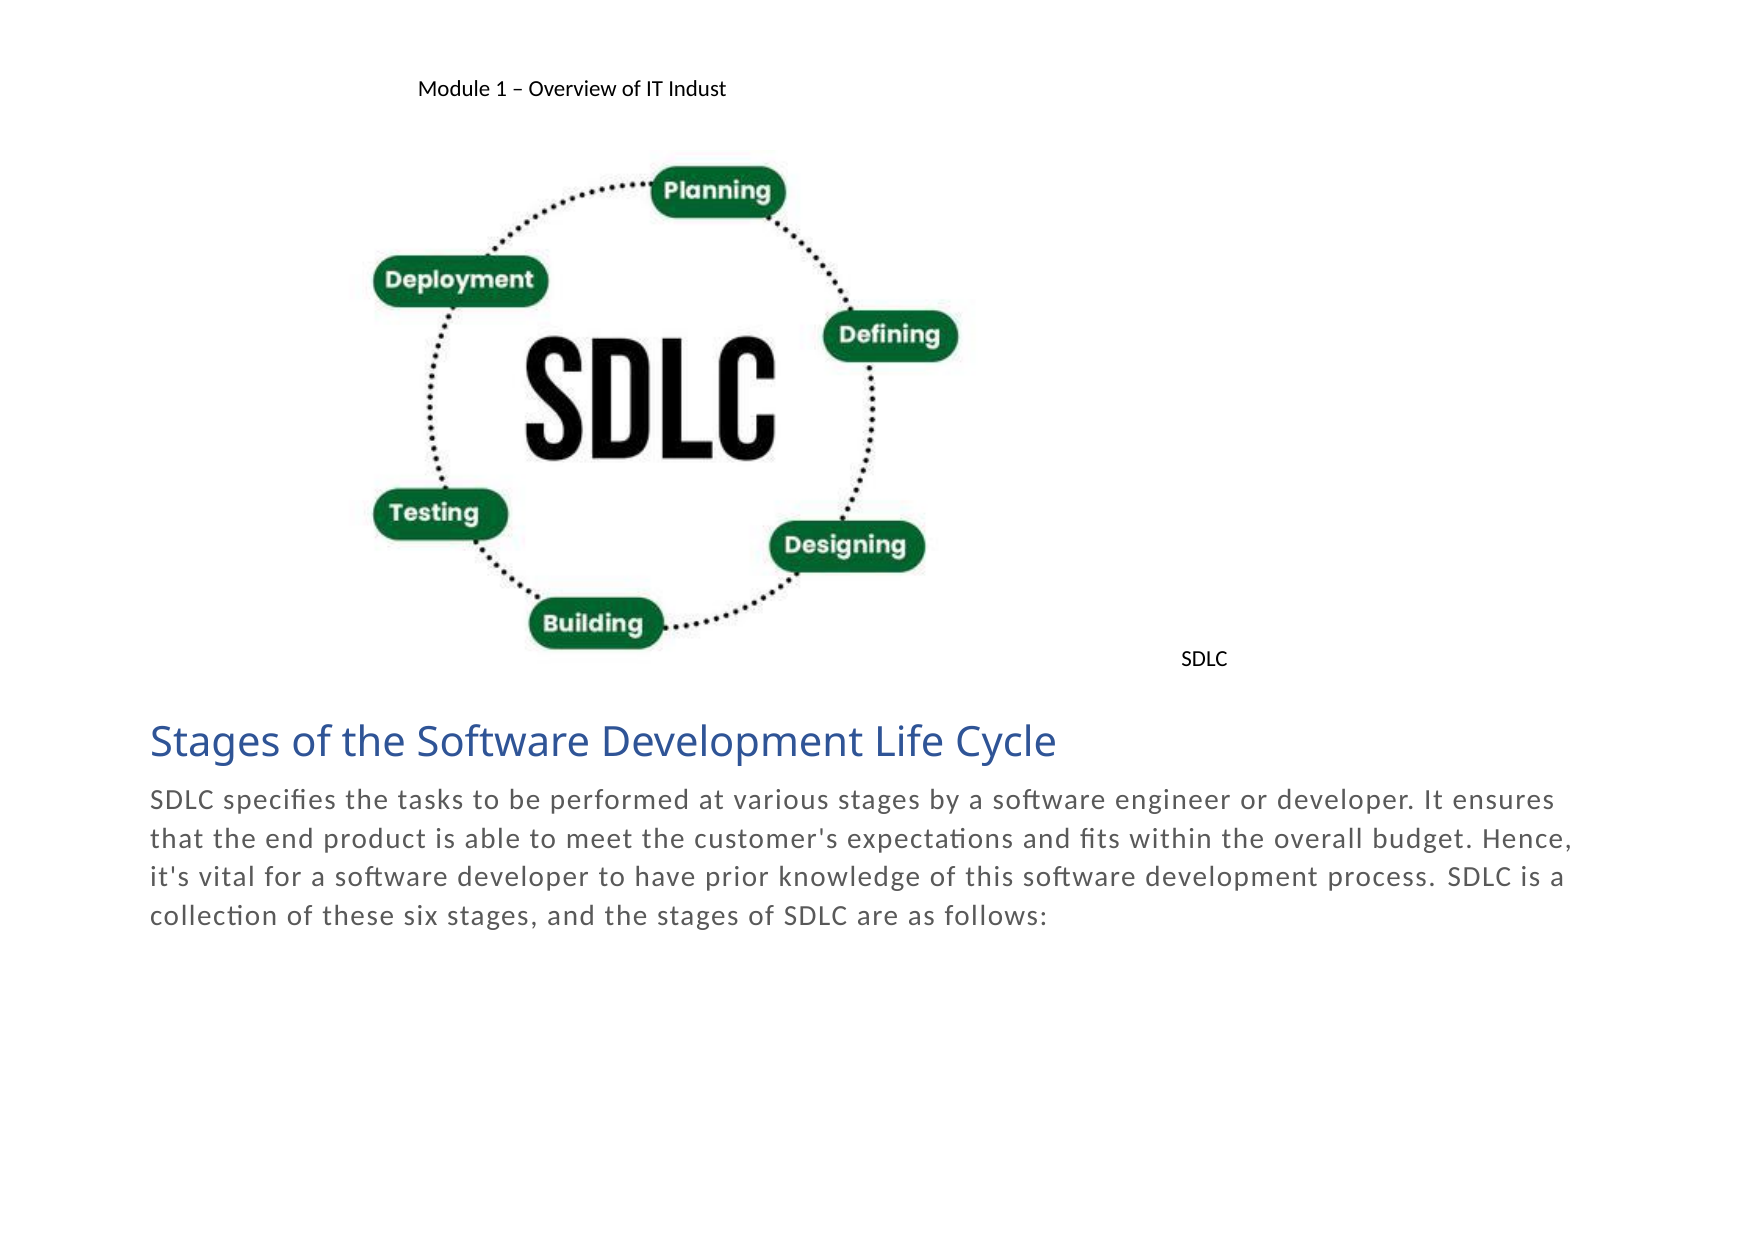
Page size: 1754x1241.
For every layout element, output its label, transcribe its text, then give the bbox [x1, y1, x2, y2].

picture [150, 150, 1182, 667]
subtitle Stages of the Software Development Life Cycle [150, 712, 1604, 768]
subtitle SDLC specifies the tasks to be performed at various stages by a software engineer or developer. It ensures that the end product is able to meet the customer's expectations and fits within the overall budget. Hence, it's vital for a software developer to have prior knowledge of this software development process. SDLC is a collection of these six stages, and the stages of SDLC are as follows: [150, 781, 1604, 932]
